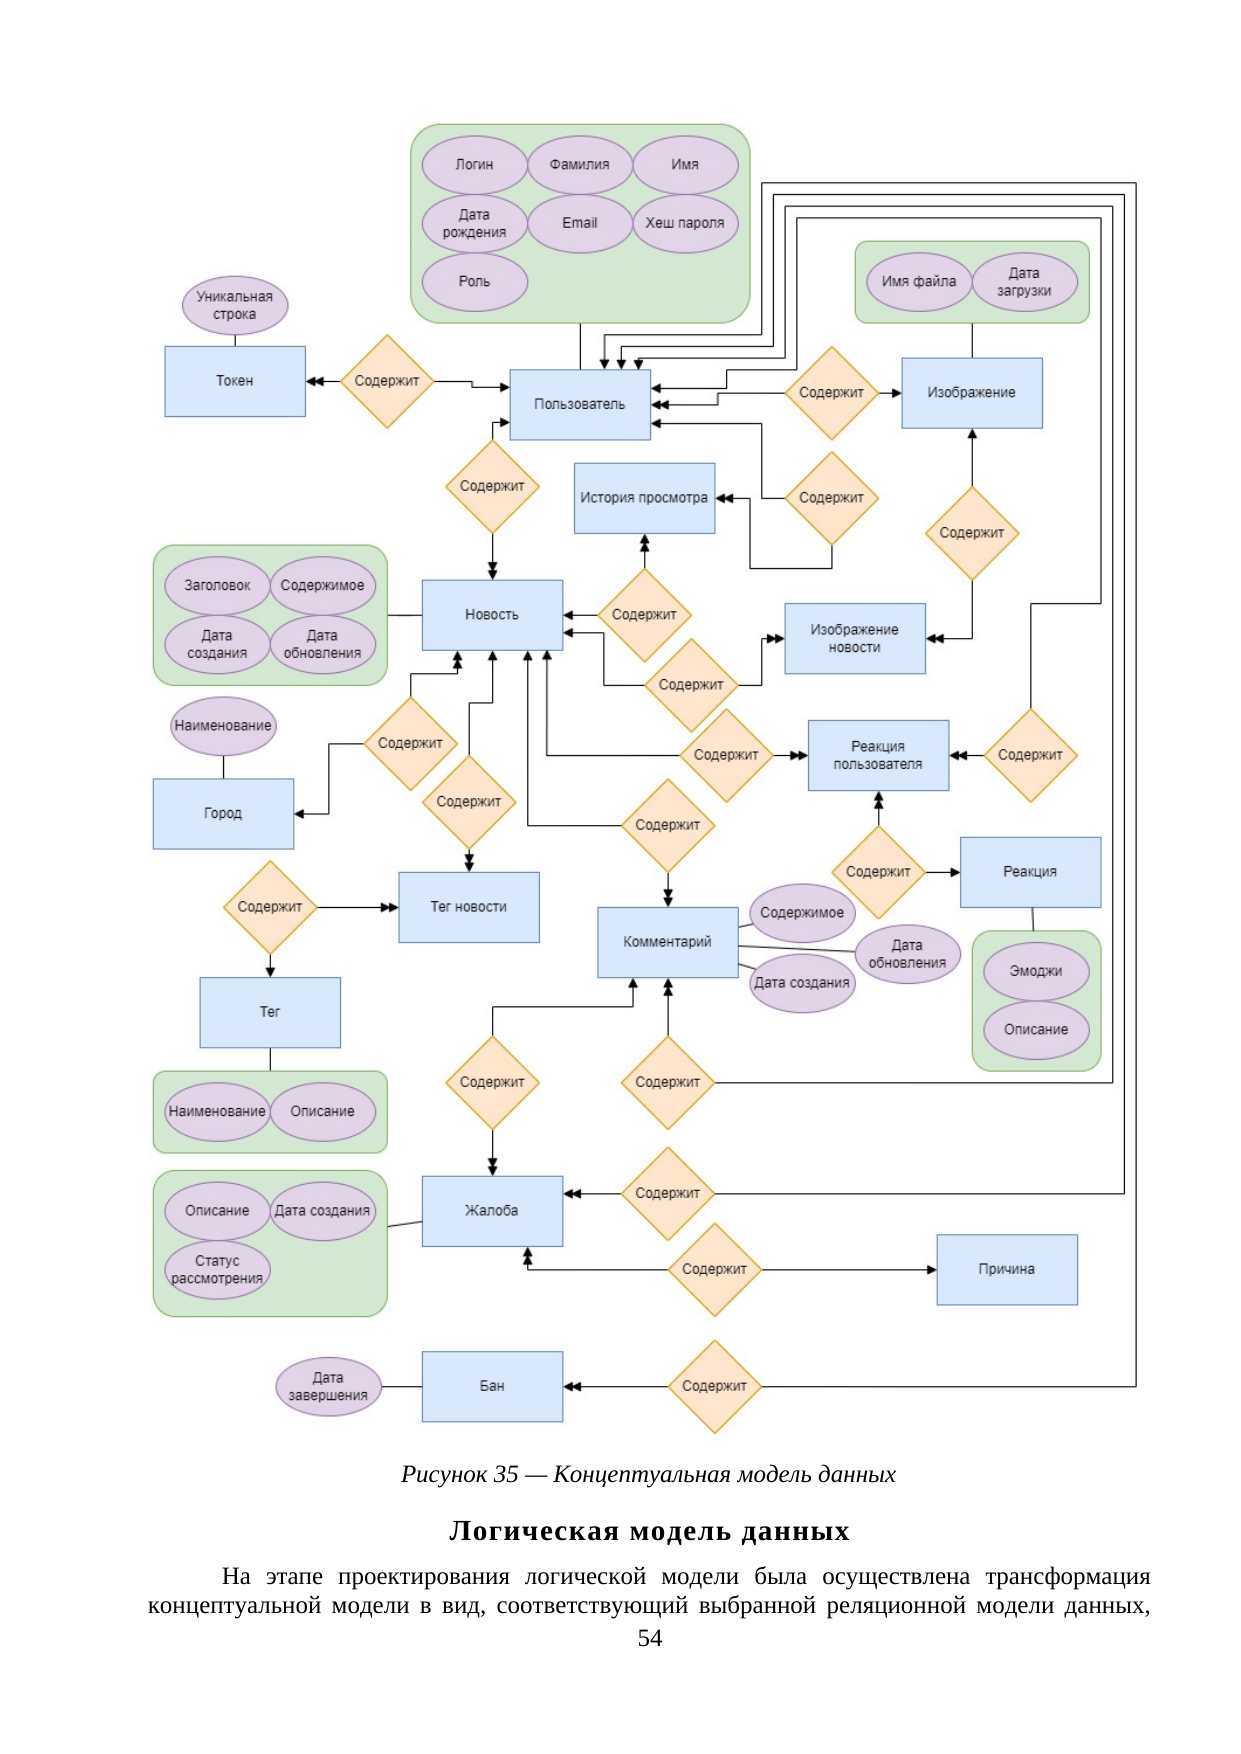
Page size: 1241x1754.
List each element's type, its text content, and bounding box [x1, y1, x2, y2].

subtitle Логическая модель данных [148, 1513, 1152, 1546]
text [148, 1561, 1152, 1619]
text Рисунок 35 — Концептуальная модель данных [148, 1459, 1152, 1488]
picture [147, 118, 1152, 1440]
